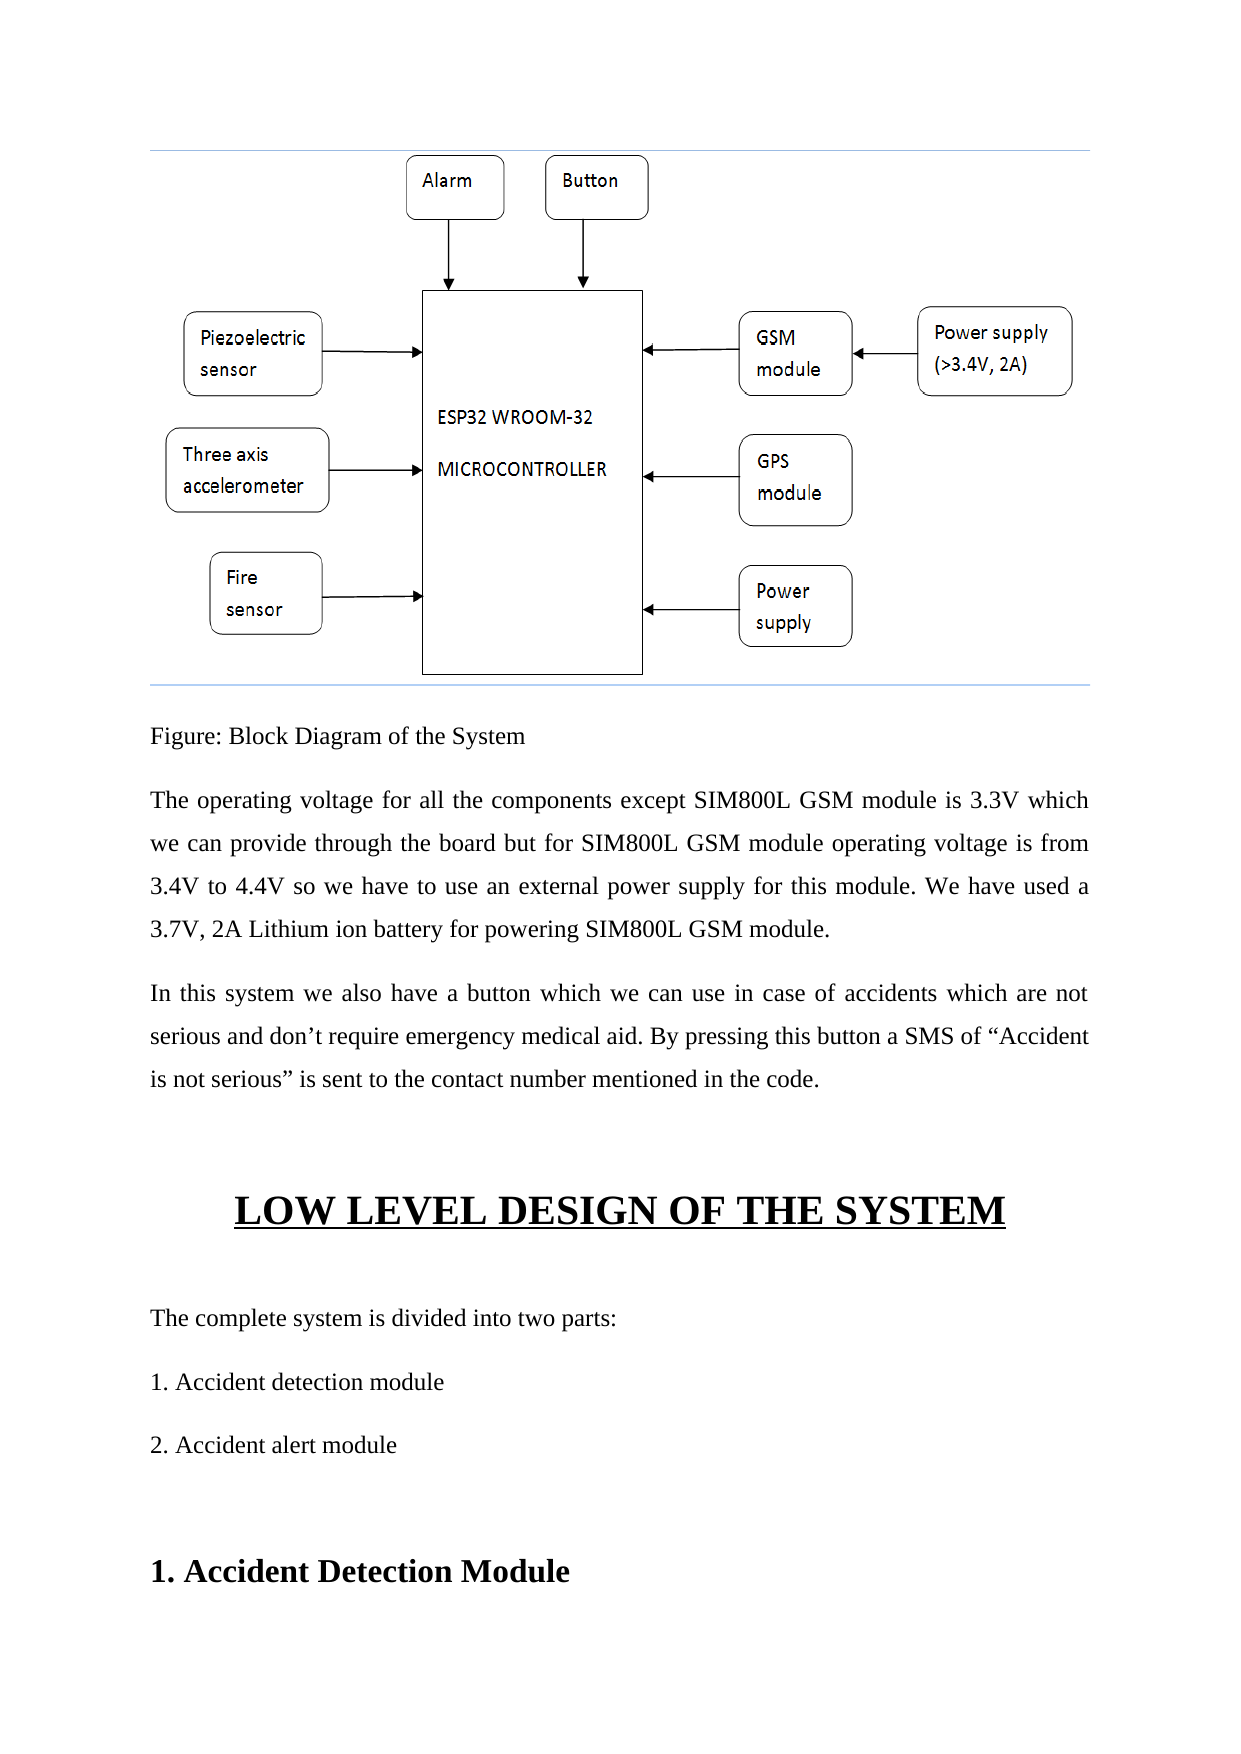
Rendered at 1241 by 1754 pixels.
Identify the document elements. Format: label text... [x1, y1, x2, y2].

text 2. Accident alert module [150, 1431, 1090, 1459]
text In this system we also have a button which we can use in case of accidents which are not serious and don’t require emergency medical aid. By pressing this button a SMS of “Accident is not serious” is sent to the contact number mentioned in the code. [150, 978, 1090, 1093]
text 1. Accident detection module [150, 1367, 1090, 1395]
text 1. Accident Detection Module [150, 1551, 1090, 1590]
picture [150, 150, 1091, 686]
text LOW LEVEL DESIGN OF THE SYSTEM [150, 1185, 1090, 1233]
text The complete system is divided into two parts: [150, 1303, 1090, 1331]
text The operating voltage for all the components except SIM800L GSM module is 3.3V which we can provide through the board but for SIM800L GSM module operating voltage is from 3.4V to 4.4V so we have to use an external power supply for this module. We have used a 3.7V, 2A Lithium ion battery for powering SIM800L GSM module. [150, 785, 1090, 943]
text Figure: Block Diagram of the System [150, 721, 1090, 749]
